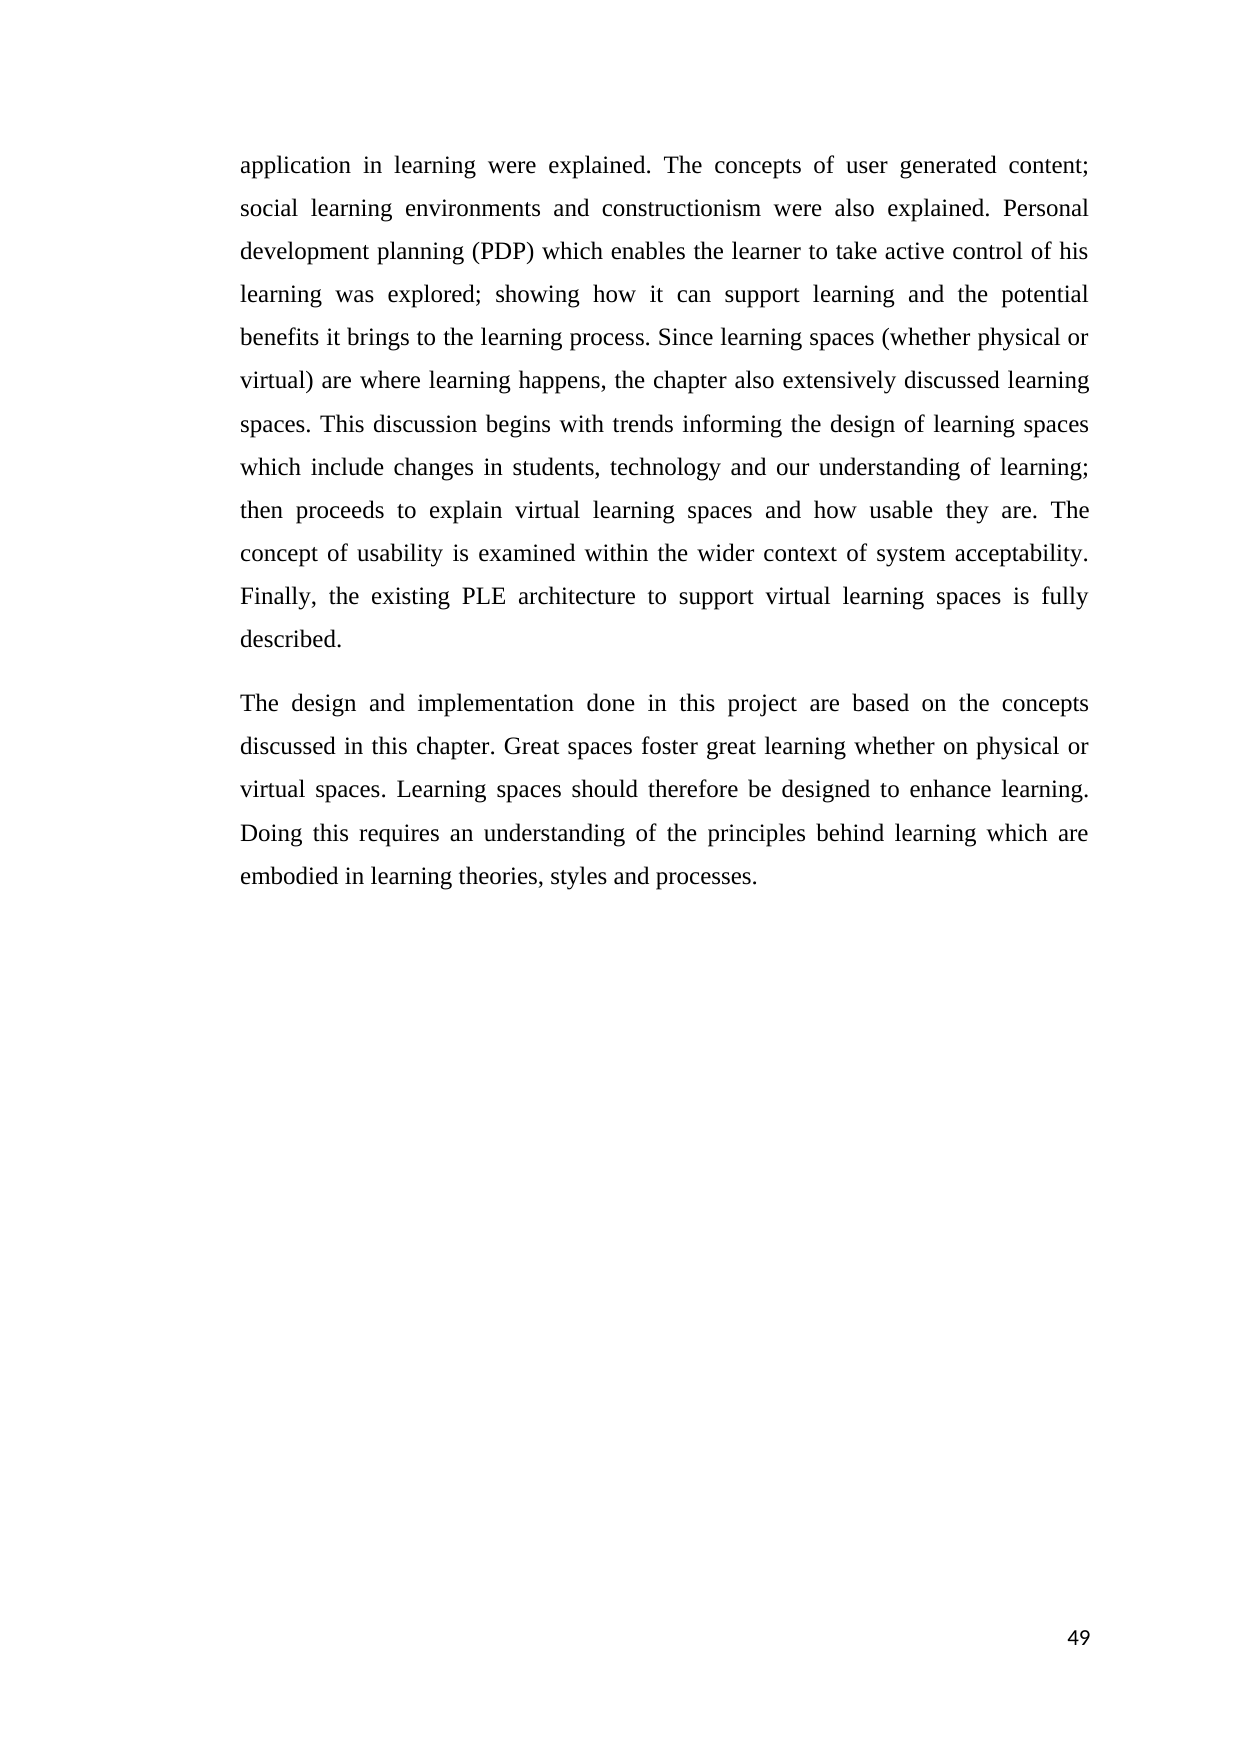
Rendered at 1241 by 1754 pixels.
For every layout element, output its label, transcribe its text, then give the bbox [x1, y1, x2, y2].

text The design and implementation done in this project are based on the concepts discussed in this chapter. Great spaces foster great learning whether on physical or virtual spaces. Learning spaces should therefore be designed to enhance learning. Doing this requires an understanding of the principles behind learning which are embodied in learning theories, styles and processes. [240, 688, 1090, 889]
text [240, 150, 1090, 653]
